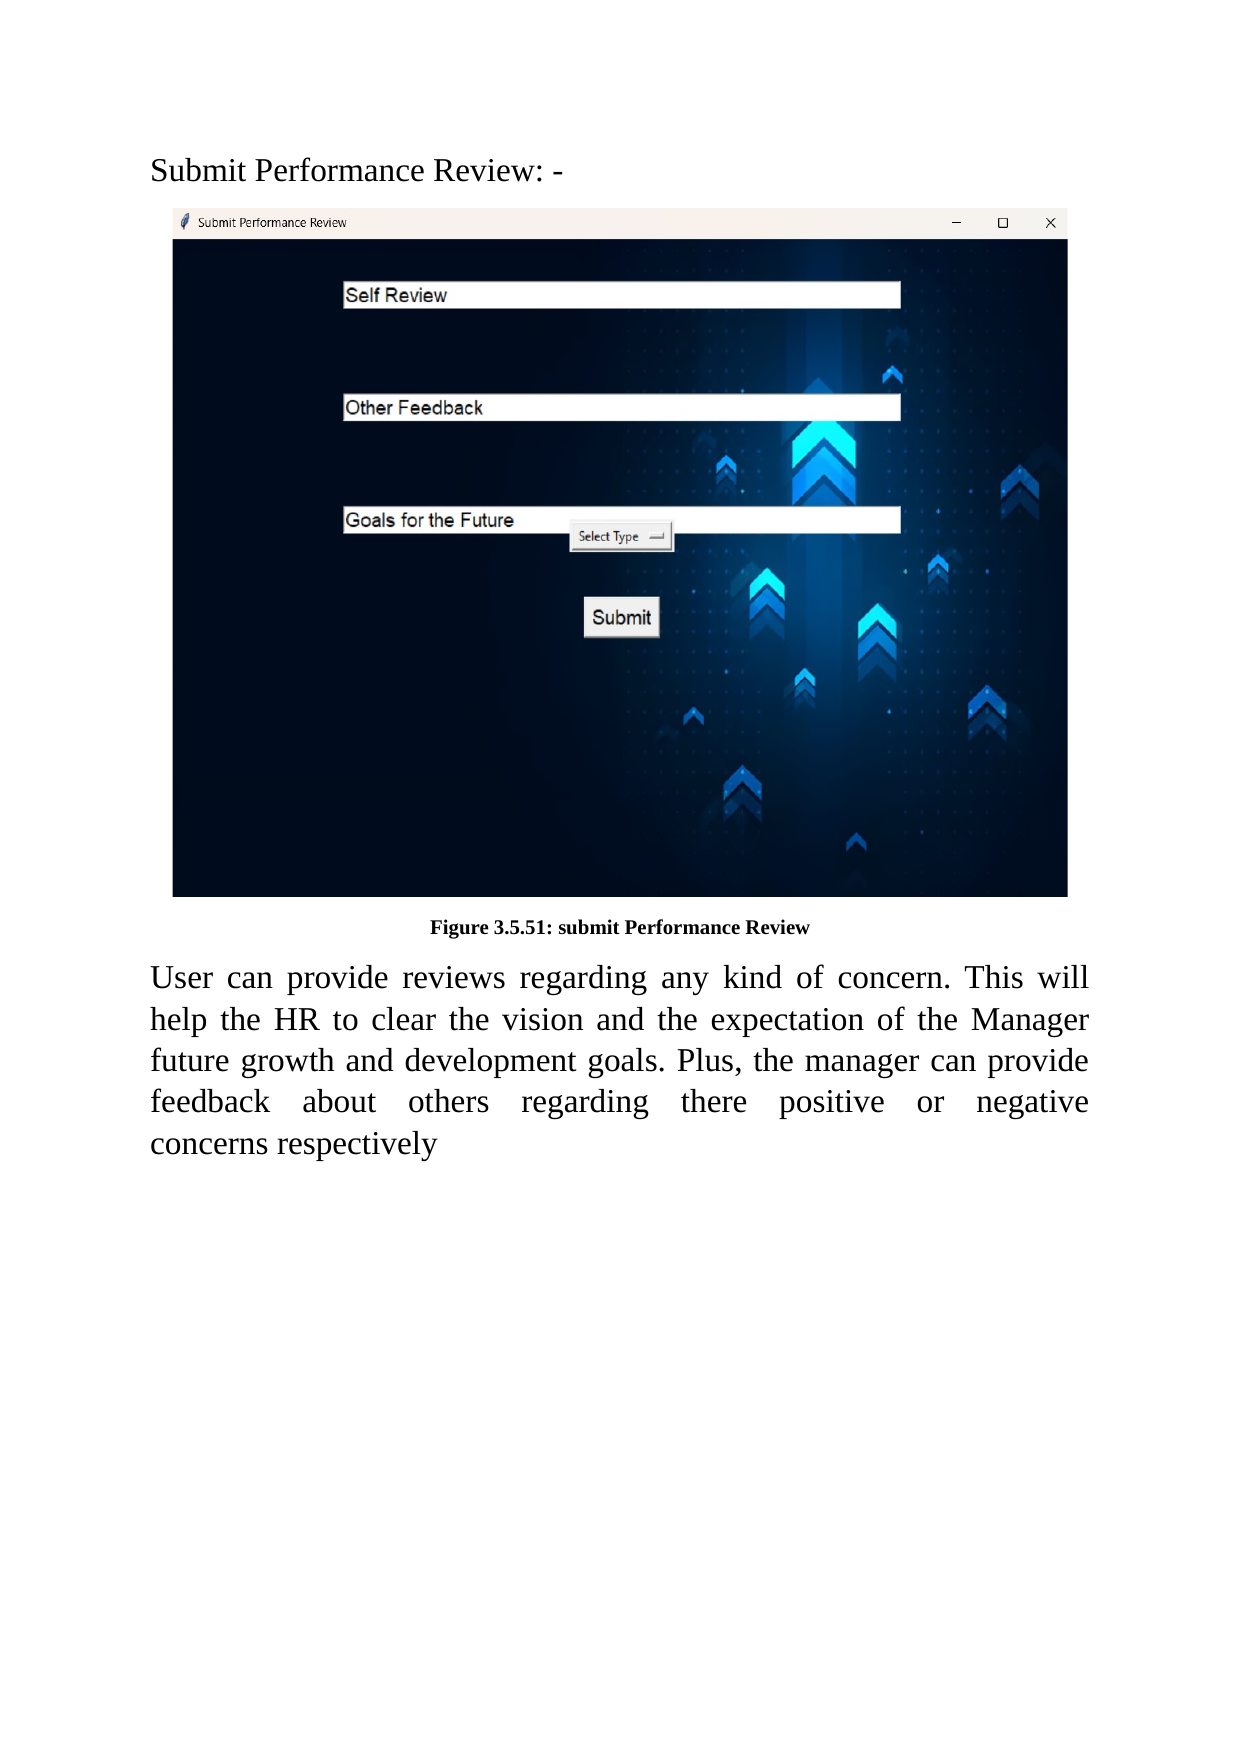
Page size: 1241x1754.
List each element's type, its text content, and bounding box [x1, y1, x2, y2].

text Figure 3.5.51: submit Performance Review [150, 915, 1090, 939]
text Submit Performance Review: - [150, 150, 1090, 188]
picture [172, 208, 1068, 897]
text User can provide reviews regarding any kind of concern. This will help the HR to clear the vision and the expectation of the Manager future growth and development goals. Plus, the manager can provide feedback about others regarding there positive or negative concerns respectively [150, 958, 1090, 1161]
